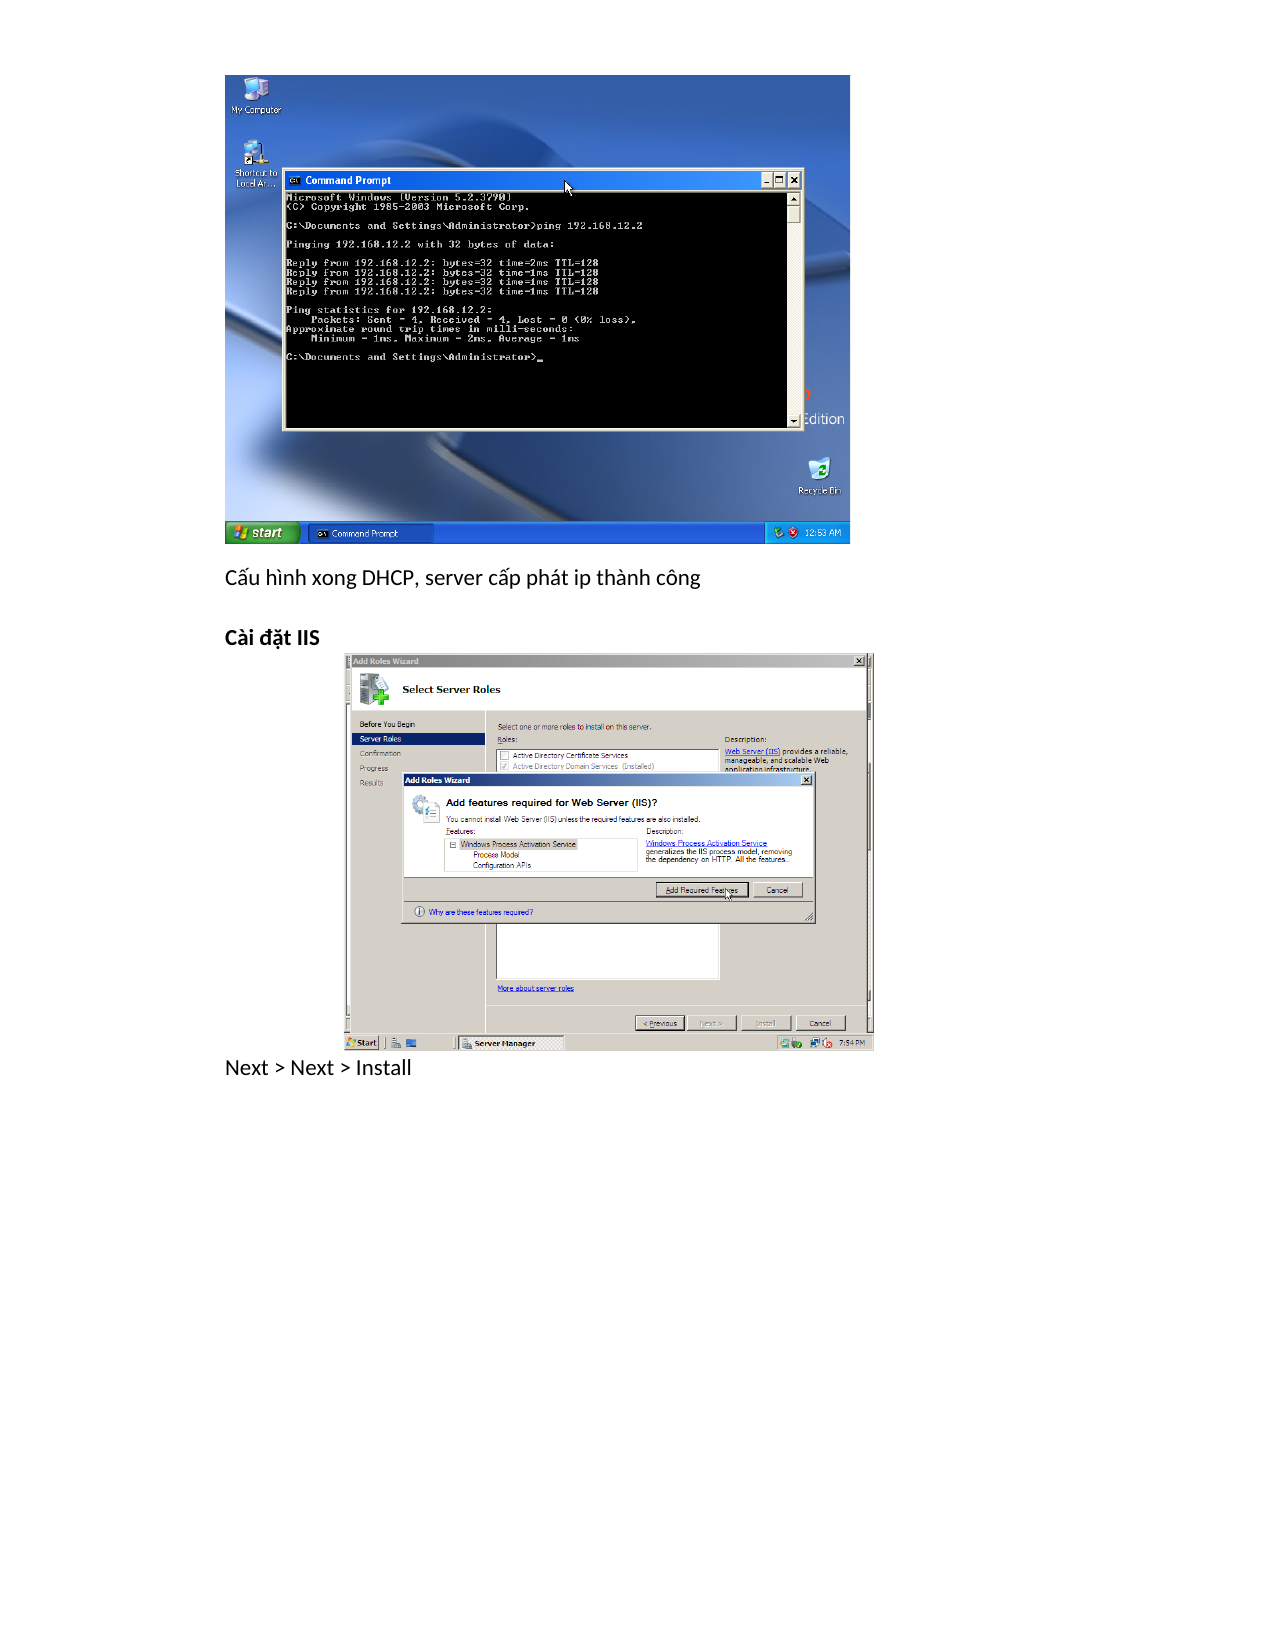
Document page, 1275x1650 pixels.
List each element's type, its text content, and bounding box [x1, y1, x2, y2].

list Next > Next > Install [225, 1053, 1125, 1081]
picture [225, 75, 851, 544]
picture [343, 653, 874, 1051]
list Cấu hình xong DHCP, server cấp phát ip thành công [225, 563, 1125, 591]
list Cài đặt IIS [225, 593, 1125, 651]
